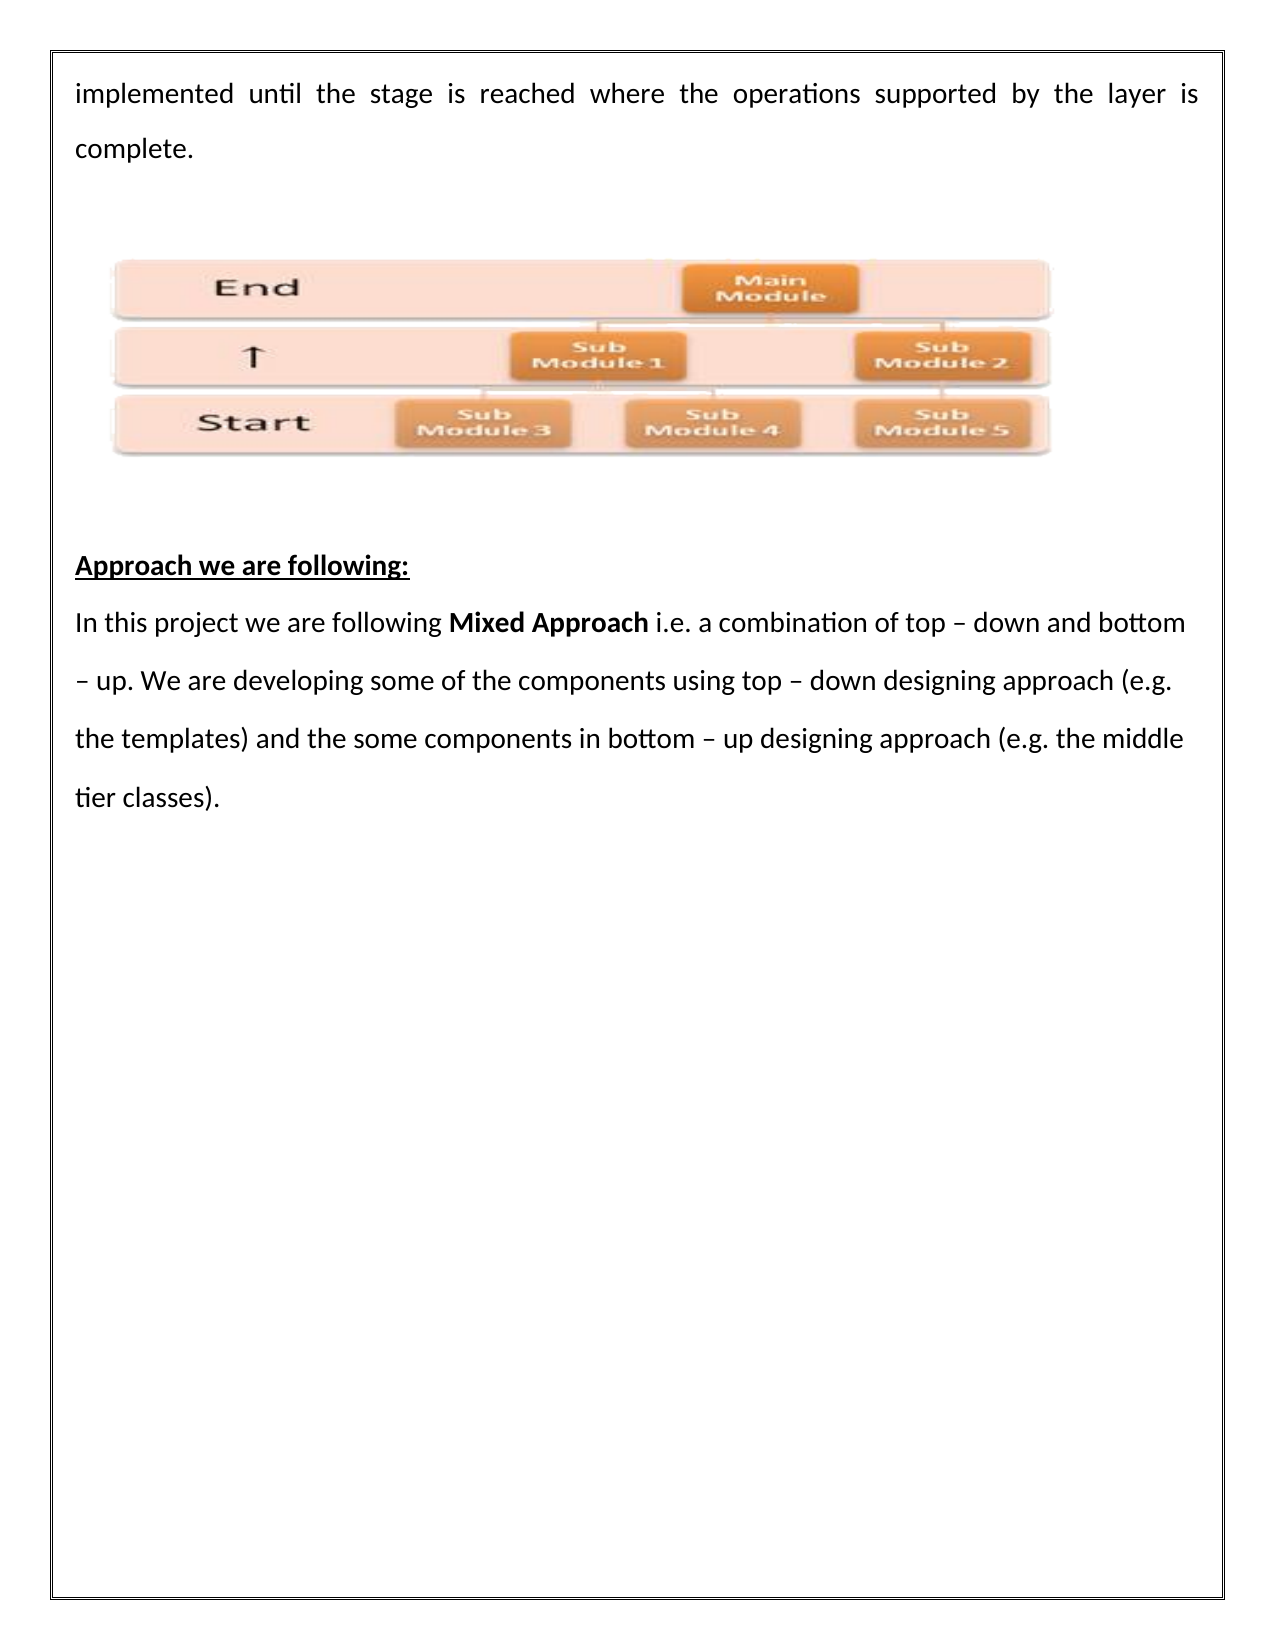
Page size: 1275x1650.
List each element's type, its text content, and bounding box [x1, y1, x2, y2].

picture [75, 201, 1065, 517]
text In this project we are following Mixed Approach i.e. a combination of top – down and bottom – up. We are developing some of the components using top – down designing approach (e.g. the templates) and the some components in bottom – up designing approach (e.g. the middle tier classes). [75, 604, 1200, 814]
text Approach we are following: [75, 547, 1200, 583]
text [75, 75, 1200, 165]
